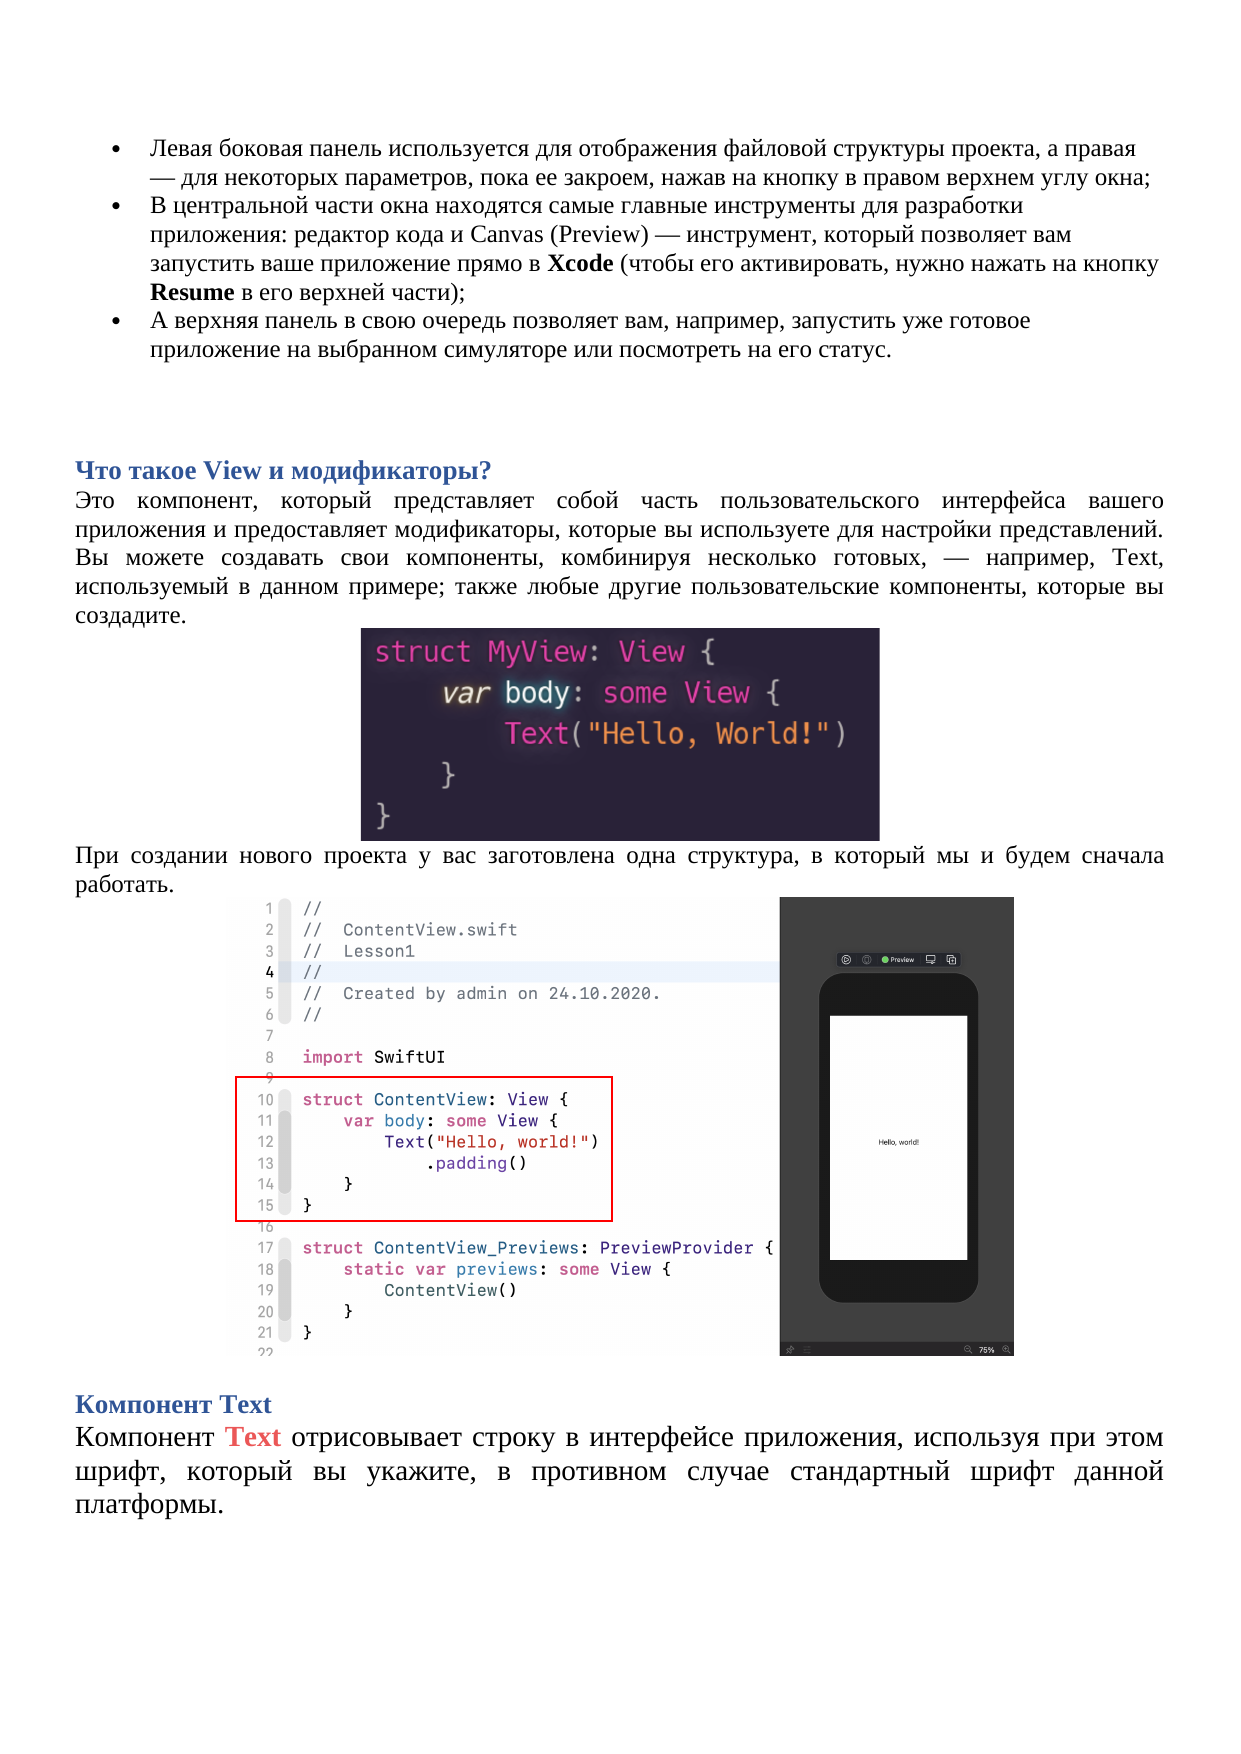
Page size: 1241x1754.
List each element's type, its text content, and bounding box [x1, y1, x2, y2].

text Это компонент, который представляет собой часть пользовательского интерфейса вашего приложения и предоставляет модификаторы, которые вы используете для настройки представлений. Вы можете создавать свои компоненты, комбинируя несколько готовых, — например, Text, используемый в данном примере; также любые другие пользовательские компоненты, которые вы создадите. [75, 485, 1165, 629]
list В центральной части окна находятся самые главные инструменты для разработки приложения: редактор кода и Canvas (Preview) — инструмент, который позволяет вам запустить ваше приложение прямо в Xcode (чтобы его активировать, нужно нажать на кнопку Resume в его верхней части); [112, 190, 1165, 305]
picture [360, 628, 880, 841]
list А верхняя панель в свою очередь позволяет вам, например, запустить уже готовое приложение на выбранном симуляторе или посмотреть на его статус. [112, 305, 1165, 363]
list Левая боковая панель используется для отображения файловой структуры проекта, а правая — для некоторых параметров, пока ее закроем, нажав на кнопку в правом верхнем углу окна; [112, 133, 1165, 190]
text При создании нового проекта у вас заготовлена одна структура, в который мы и будем сначала работать. [75, 840, 1165, 897]
picture [226, 897, 1014, 1356]
subtitle Компонент Text [75, 1388, 1165, 1419]
subtitle Что такое View и модификаторы? [75, 454, 1165, 485]
text Компонент Text отрисовывает строку в интерфейсе приложения, используя при этом шрифт, который вы укажите, в противном случае стандартный шрифт данной платформы. [75, 1419, 1165, 1520]
